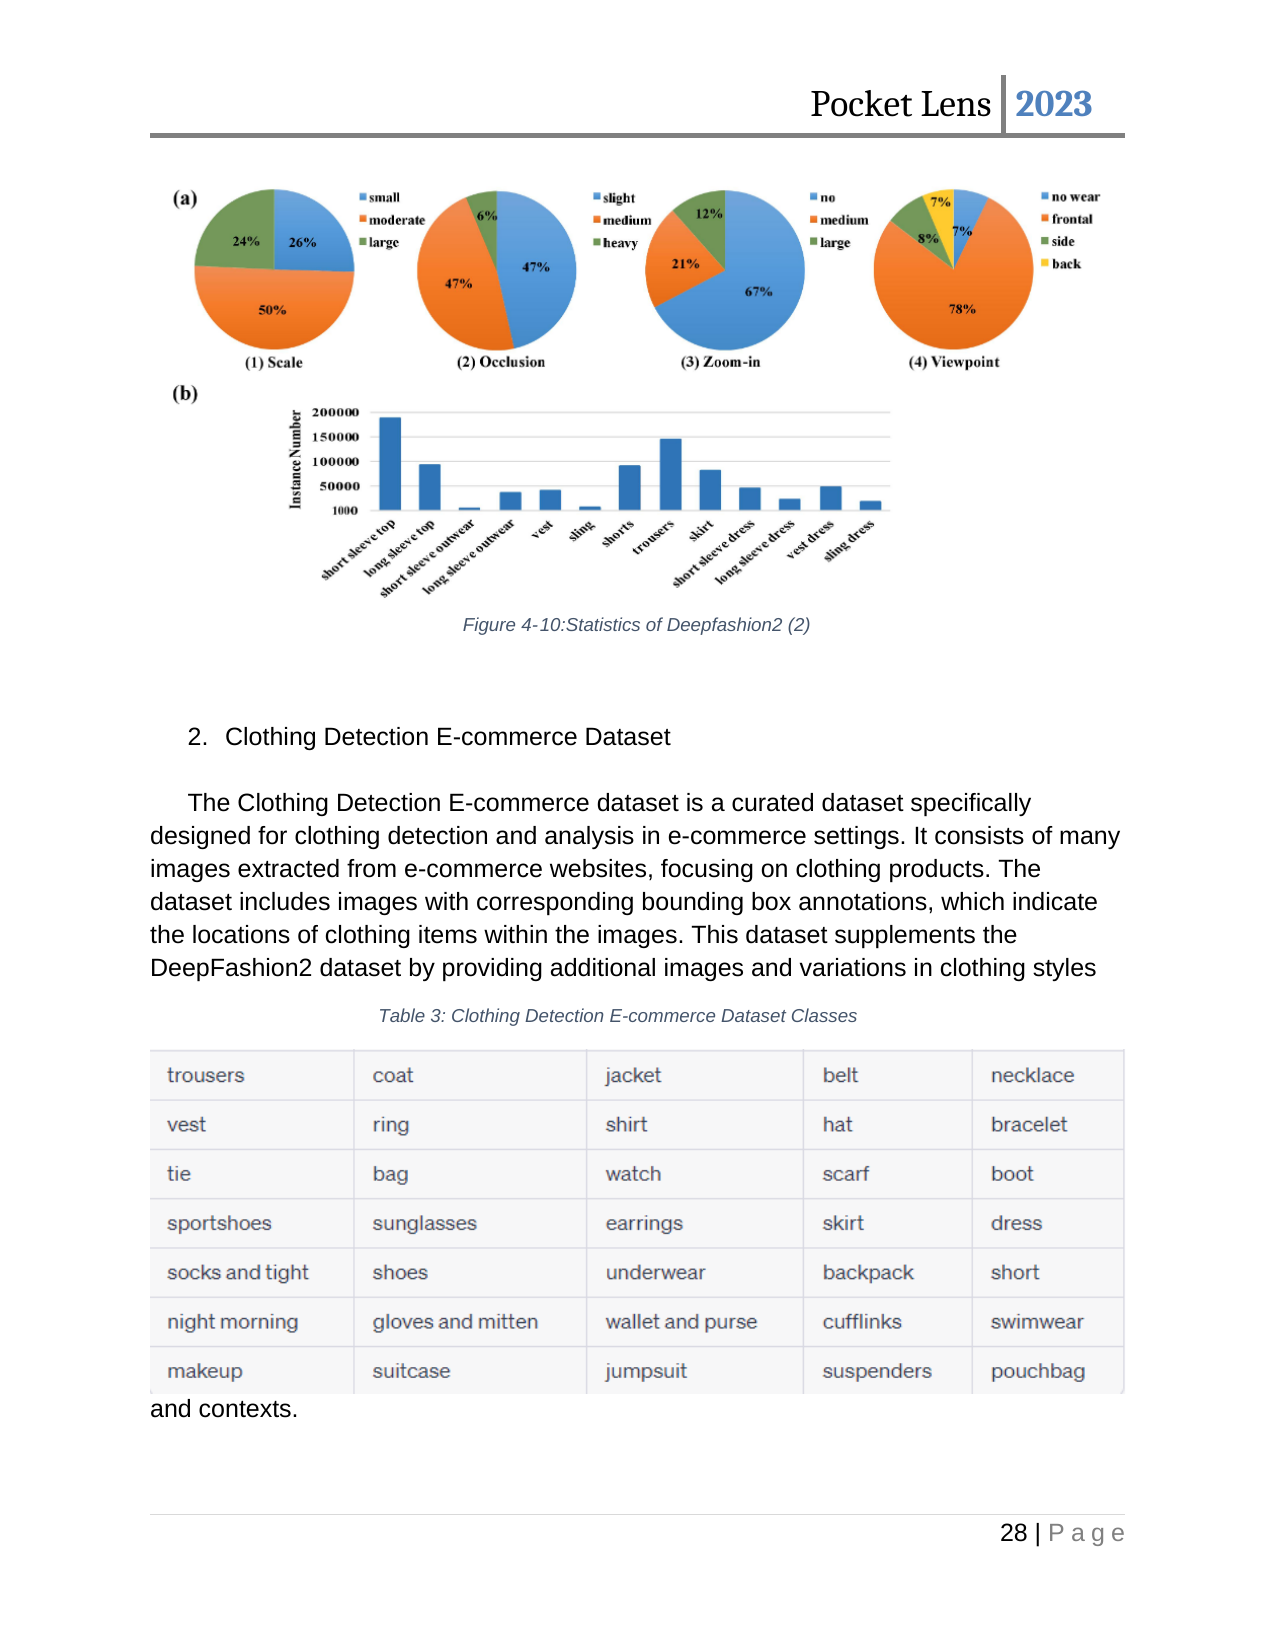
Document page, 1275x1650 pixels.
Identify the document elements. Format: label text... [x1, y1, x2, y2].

list Clothing Detection E-commerce Dataset [187, 722, 1125, 751]
picture [150, 166, 1125, 610]
picture [150, 1049, 1125, 1394]
text The Clothing Detection E-commerce dataset is a curated dataset specifically designed for clothing detection and analysis in e-commerce settings. It consists of many images extracted from e-commerce websites, focusing on clothing products. The dataset includes images with corresponding bounding box annotations, which indicate the locations of clothing items within the images. This dataset supplements the DeepFashion2 dataset by providing additional images and variations in clothing styles and contexts. [150, 788, 1125, 1049]
